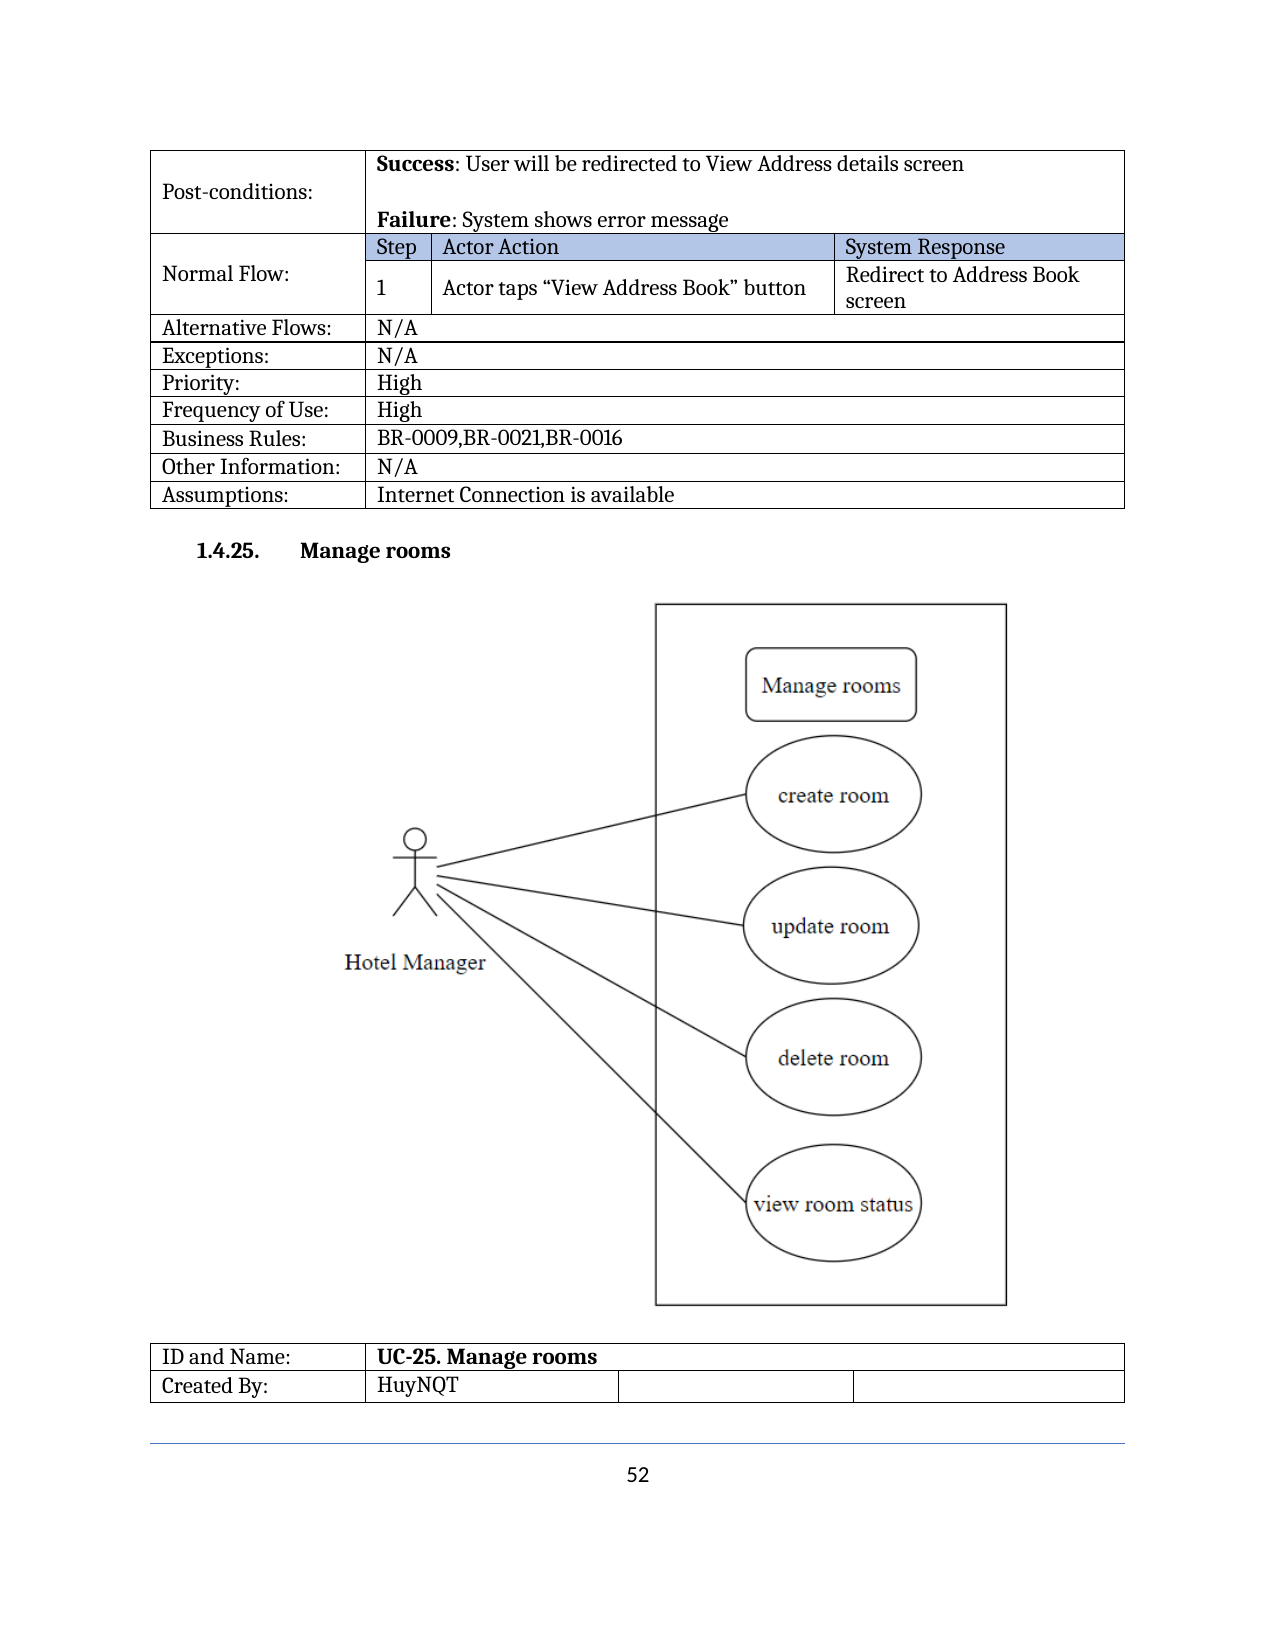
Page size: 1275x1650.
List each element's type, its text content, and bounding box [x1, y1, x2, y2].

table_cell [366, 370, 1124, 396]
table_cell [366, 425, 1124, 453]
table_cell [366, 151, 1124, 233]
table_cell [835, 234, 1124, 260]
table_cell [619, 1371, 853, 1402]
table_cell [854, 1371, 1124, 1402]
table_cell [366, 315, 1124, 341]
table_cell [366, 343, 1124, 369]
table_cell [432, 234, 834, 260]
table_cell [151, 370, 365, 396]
list Manage rooms [197, 538, 1125, 564]
picture [262, 597, 1013, 1312]
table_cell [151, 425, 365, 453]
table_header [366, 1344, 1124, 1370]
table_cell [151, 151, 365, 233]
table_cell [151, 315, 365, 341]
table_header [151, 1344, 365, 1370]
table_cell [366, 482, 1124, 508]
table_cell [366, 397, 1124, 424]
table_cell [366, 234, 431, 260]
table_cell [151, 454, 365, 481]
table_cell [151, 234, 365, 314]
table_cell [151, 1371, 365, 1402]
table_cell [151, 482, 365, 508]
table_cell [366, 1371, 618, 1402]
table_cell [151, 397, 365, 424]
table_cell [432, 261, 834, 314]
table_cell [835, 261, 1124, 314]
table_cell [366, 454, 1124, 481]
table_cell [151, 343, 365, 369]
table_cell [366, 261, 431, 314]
